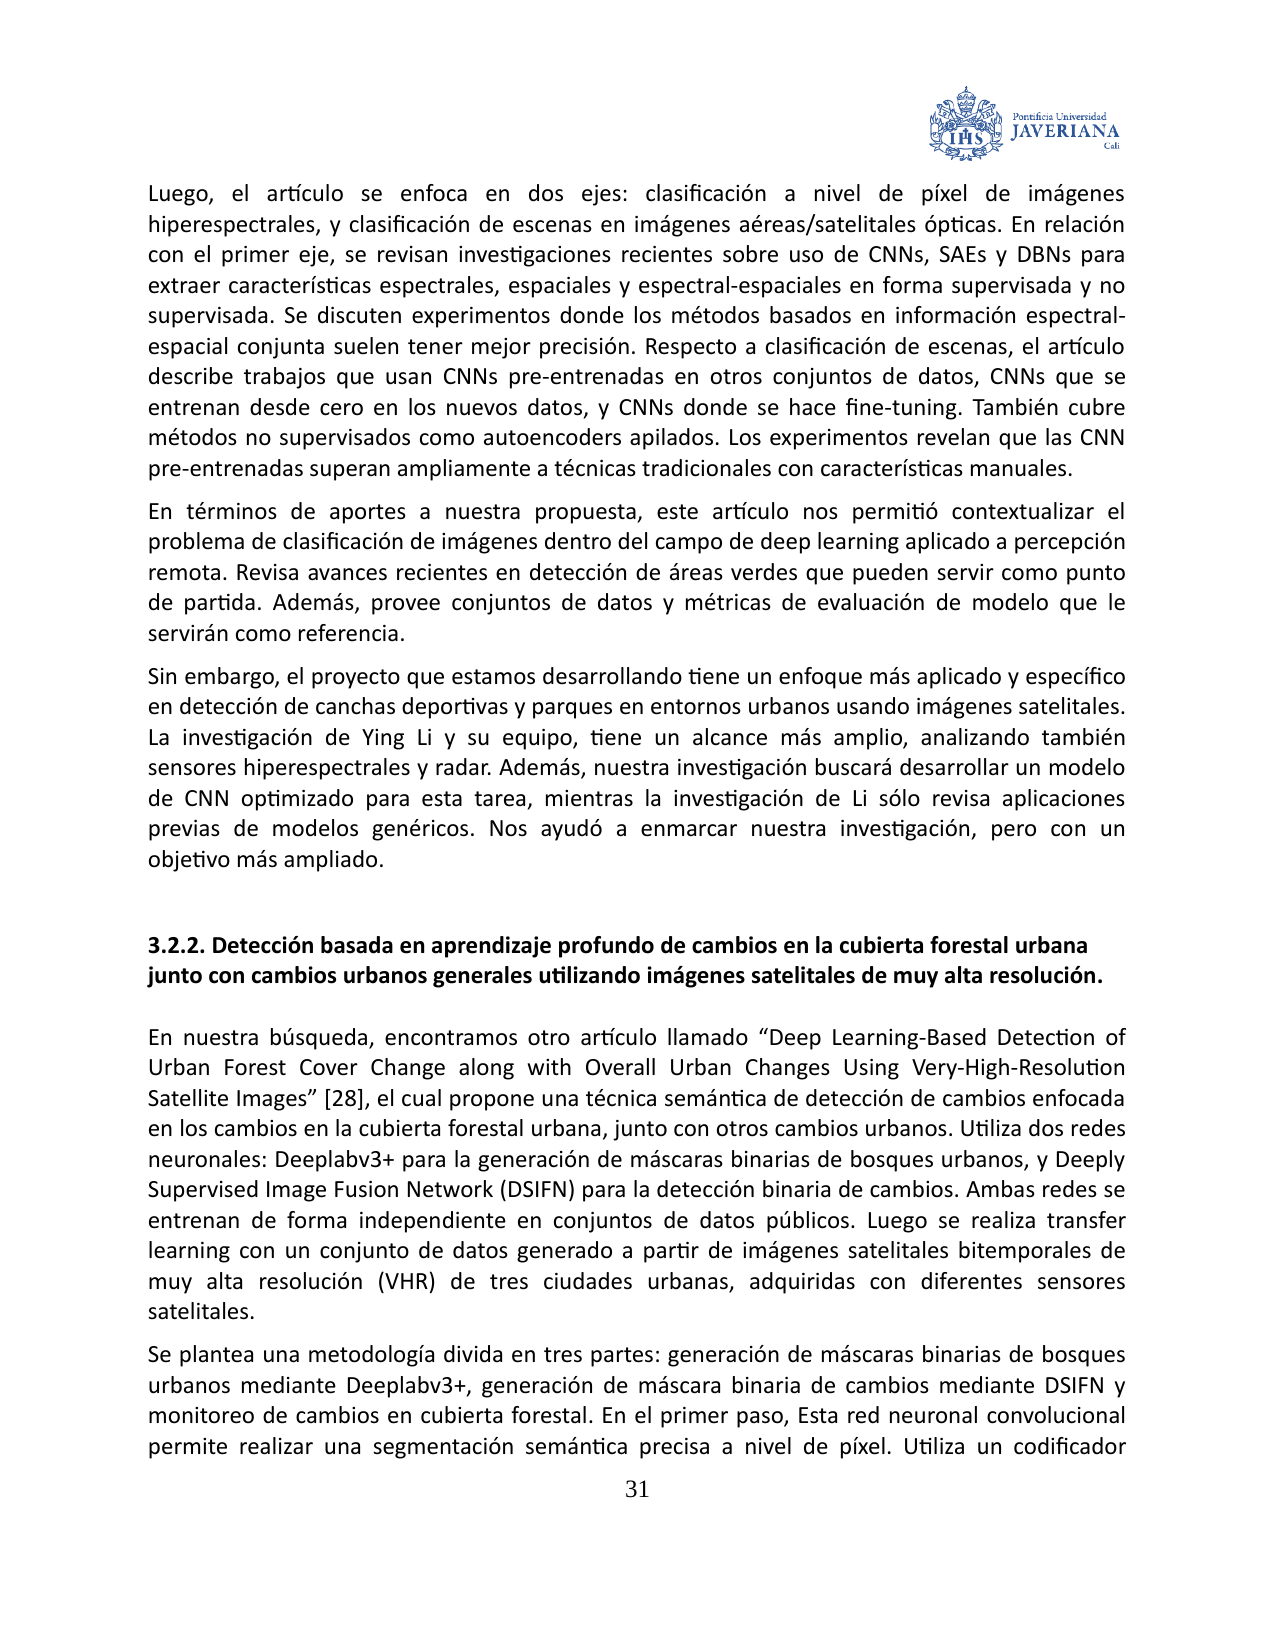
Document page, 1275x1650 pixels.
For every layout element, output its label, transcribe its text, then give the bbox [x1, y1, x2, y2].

subtitle 3.2.2. Detección basada en aprendizaje profundo de cambios en la cubierta forestal urbana junto con cambios urbanos generales utilizando imágenes satelitales de muy alta resolución. [148, 929, 1127, 990]
picture [920, 75, 1128, 172]
text Sin embargo, el proyecto que estamos desarrollando tiene un enfoque más aplicado y específico en detección de canchas deportivas y parques en entornos urbanos usando imágenes satelitales. La investigación de Ying Li y su equipo, tiene un alcance más amplio, analizando también sensores hiperespectrales y radar. Además, nuestra investigación buscará desarrollar un modelo de CNN optimizado para esta tarea, mientras la investigación de Li sólo revisa aplicaciones previas de modelos genéricos. Nos ayudó a enmarcar nuestra investigación, pero con un objetivo más ampliado. [148, 660, 1127, 874]
text En términos de aportes a nuestra propuesta, este artículo nos permitió contextualizar el problema de clasificación de imágenes dentro del campo de deep learning aplicado a percepción remota. Revisa avances recientes en detección de áreas verdes que pueden servir como punto de partida. Además, provee conjuntos de datos y métricas de evaluación de modelo que le servirán como referencia. [148, 495, 1127, 647]
text Luego, el artículo se enfoca en dos ejes: clasificación a nivel de píxel de imágenes hiperespectrales, y clasificación de escenas en imágenes aéreas/satelitales ópticas. En relación con el primer eje, se revisan investigaciones recientes sobre uso de CNNs, SAEs y DBNs para extraer características espectrales, espaciales y espectral-espaciales en forma supervisada y no supervisada. Se discuten experimentos donde los métodos basados en información espectral-espacial conjunta suelen tener mejor precisión. Respecto a clasificación de escenas, el artículo describe trabajos que usan CNNs pre-entrenadas en otros conjuntos de datos, CNNs que se entrenan desde cero en los nuevos datos, y CNNs donde se hace fine-tuning. También cubre métodos no supervisados como autoencoders apilados. Los experimentos revelan que las CNN pre-entrenadas superan ampliamente a técnicas tradicionales con características manuales. [148, 177, 1127, 482]
text En nuestra búsqueda, encontramos otro artículo llamado “Deep Learning-Based Detection of Urban Forest Cover Change along with Overall Urban Changes Using Very-High-Resolution Satellite Images” [28], el cual propone una técnica semántica de detección de cambios enfocada en los cambios en la cubierta forestal urbana, junto con otros cambios urbanos. Utiliza dos redes neuronales: Deeplabv3+ para la generación de máscaras binarias de bosques urbanos, y Deeply Supervised Image Fusion Network (DSIFN) para la detección binaria de cambios. Ambas redes se entrenan de forma independiente en conjuntos de datos públicos. Luego se realiza transfer learning con un conjunto de datos generado a partir de imágenes satelitales bitemporales de muy alta resolución (VHR) de tres ciudades urbanas, adquiridas con diferentes sensores satelitales. [148, 1021, 1127, 1326]
